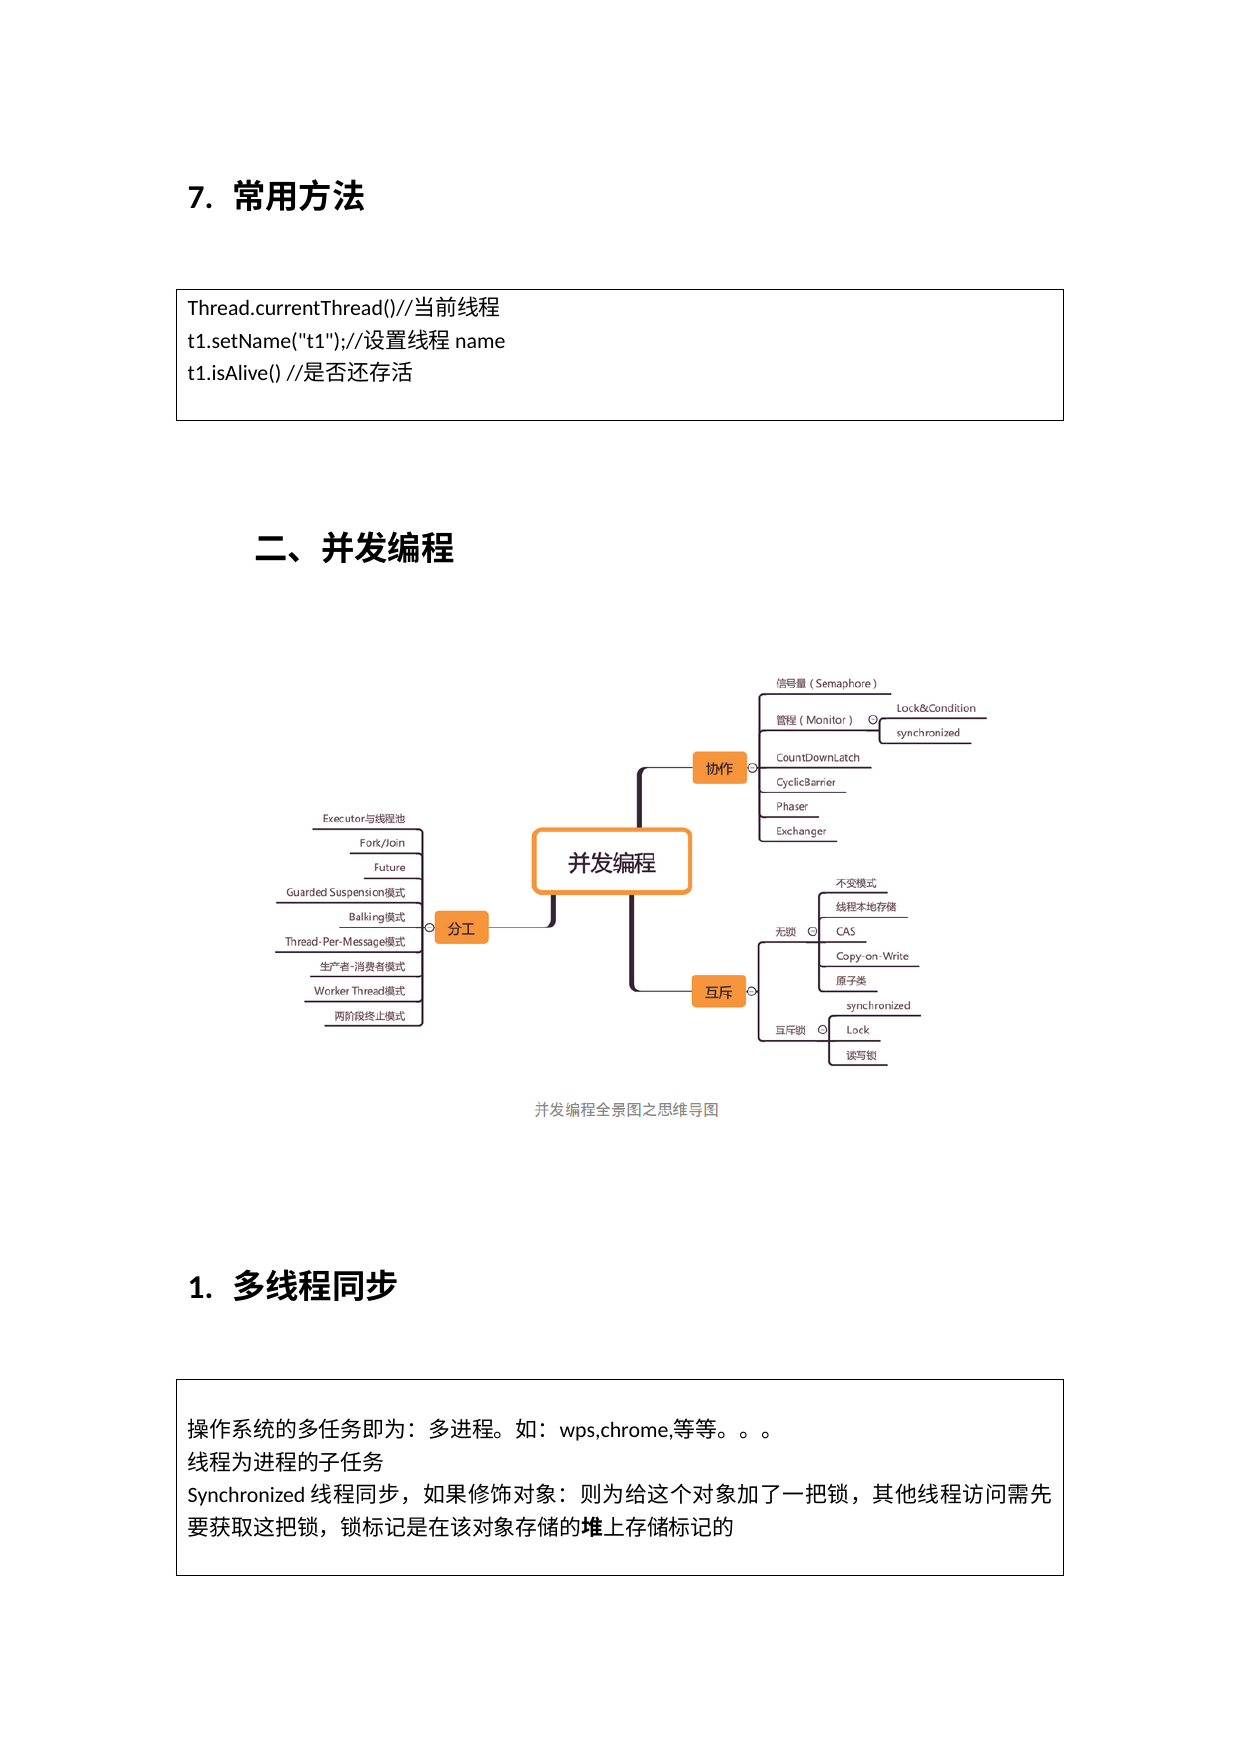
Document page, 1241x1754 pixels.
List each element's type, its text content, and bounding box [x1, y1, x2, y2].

subtitle 多线程同步 [187, 1252, 1053, 1317]
subtitle 常用方法 [187, 162, 1053, 227]
table_header Thread.currentThread()//当前线程 t1.setName("t1");//设置线程name t1.isAlive() //是否还存活 [177, 290, 1063, 420]
subtitle 并发编程 [187, 513, 1053, 578]
picture [187, 639, 1053, 1129]
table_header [177, 1380, 1063, 1574]
